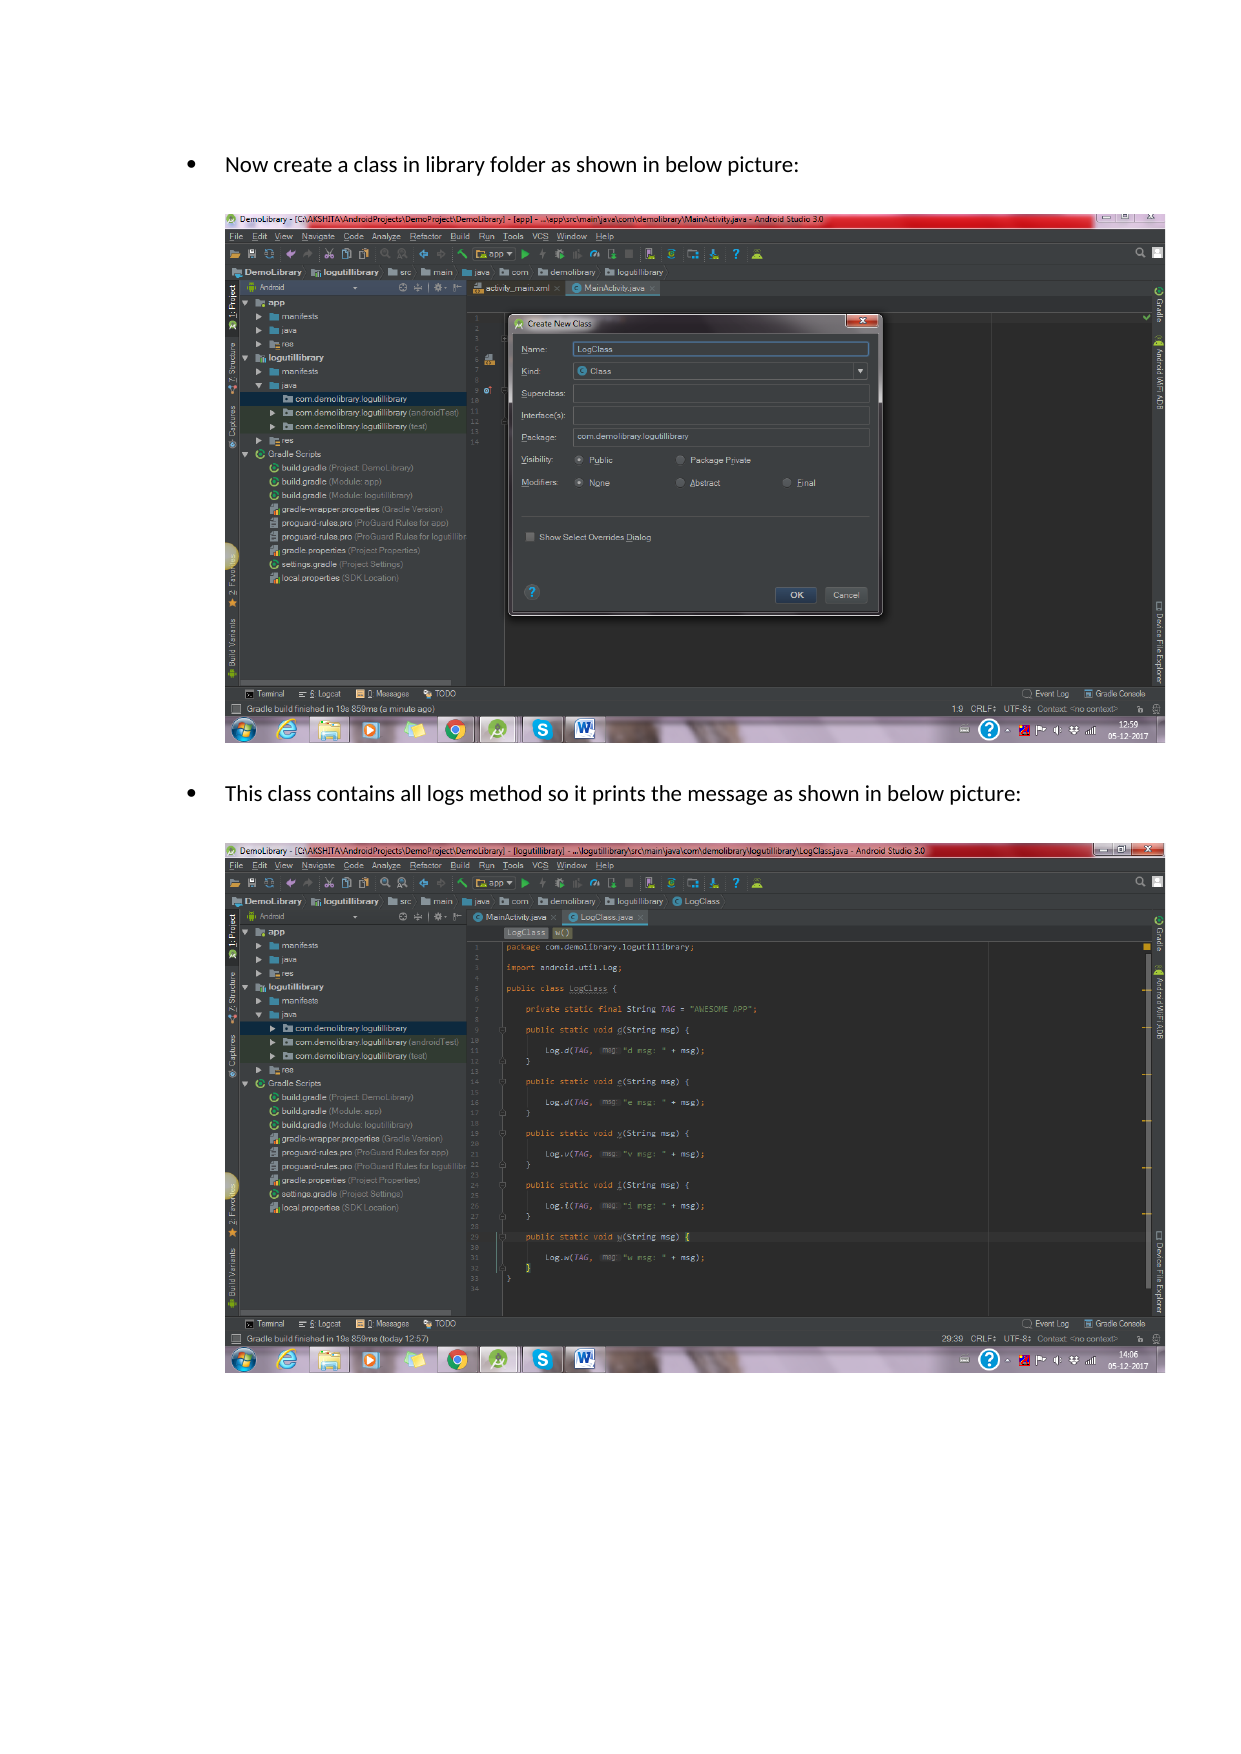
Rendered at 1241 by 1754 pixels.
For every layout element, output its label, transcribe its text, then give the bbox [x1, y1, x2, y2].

picture [225, 843, 1166, 1373]
list Now create a class in library folder as shown in below picture: [187, 150, 1090, 178]
list This class contains all logs method so it prints the message as shown in below picture: [187, 779, 1090, 807]
picture [225, 214, 1166, 743]
